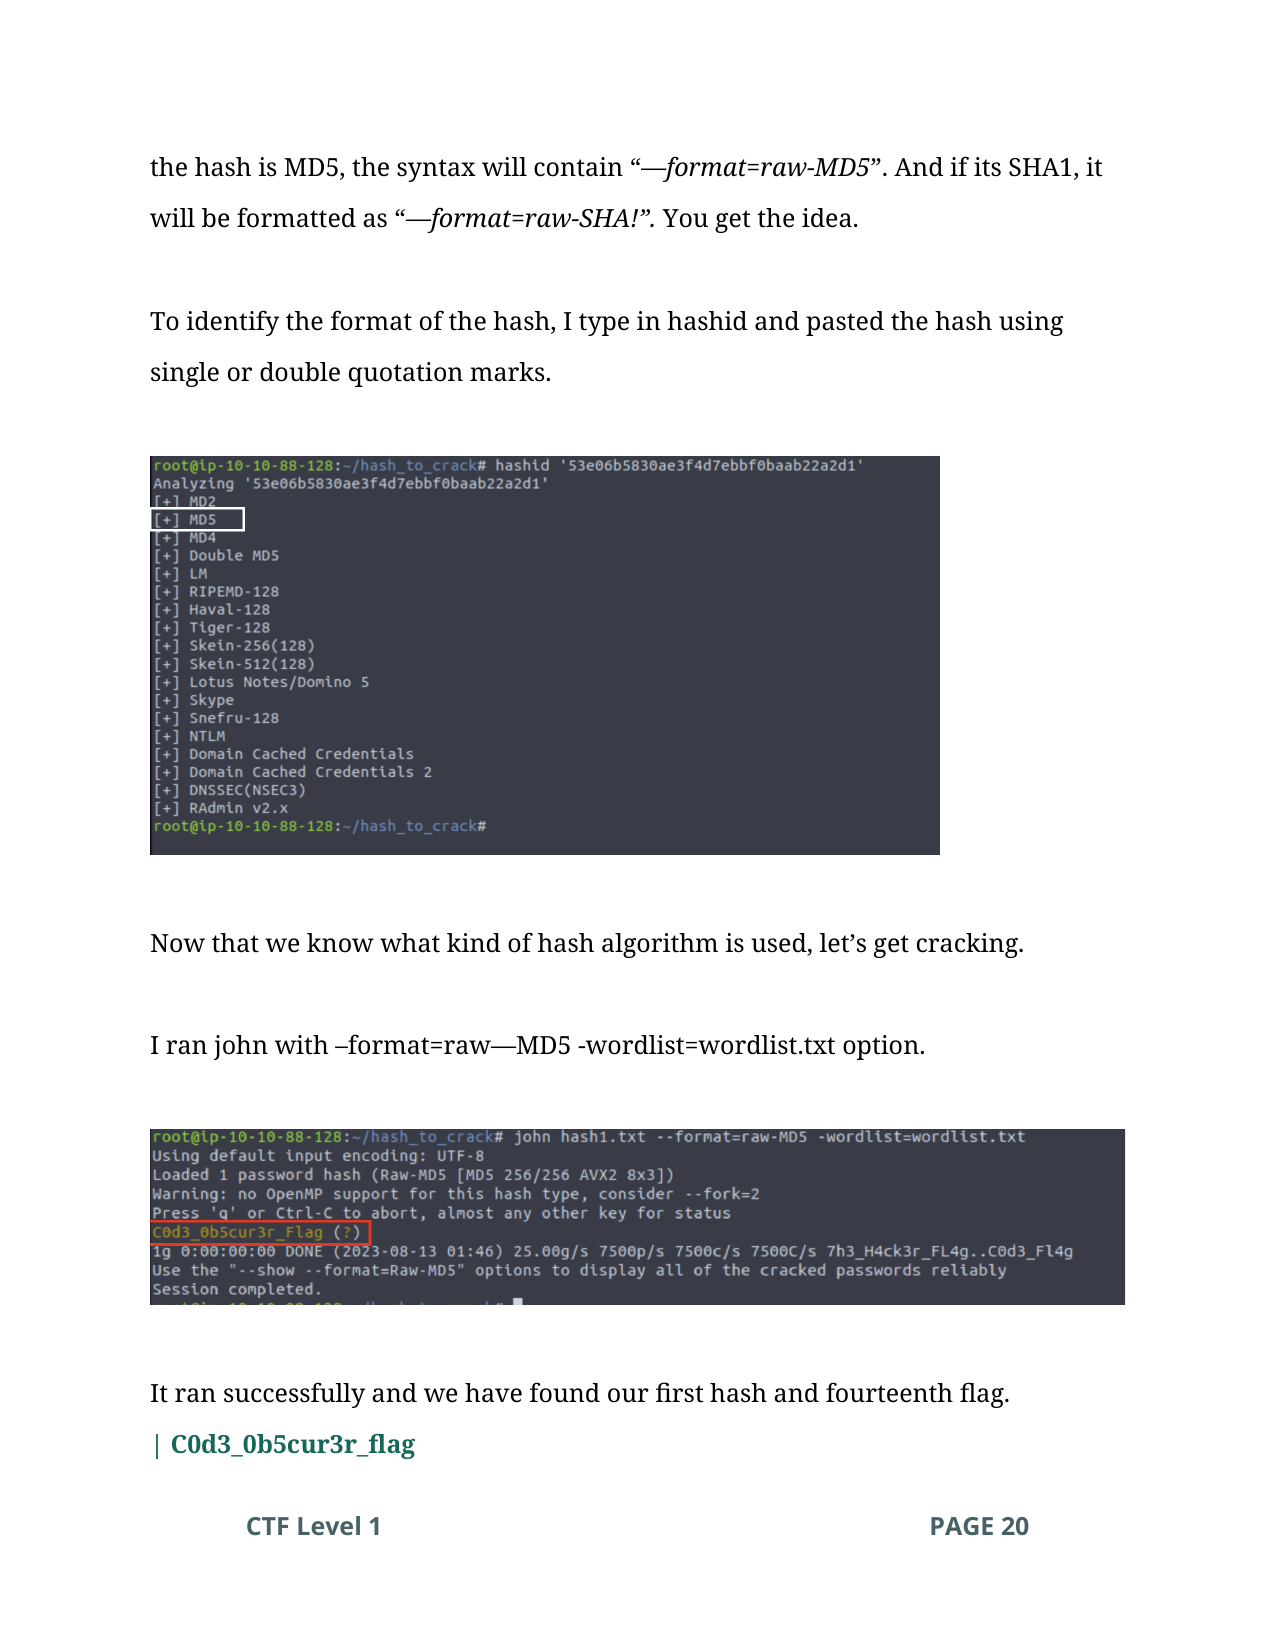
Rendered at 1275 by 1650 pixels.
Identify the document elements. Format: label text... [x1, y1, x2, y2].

text Now that we know what kind of hash algorithm is used, let’s get cracking. [150, 925, 1125, 959]
text To identify the format of the hash, I type in hashid and pasted the hash using single or double quotation marks. [150, 303, 1125, 388]
text I ran john with –format=raw—MD5 -wordlist=wordlist.txt option. [150, 1027, 1125, 1061]
text | C0d3_0b5cur3r_flag [150, 1426, 1125, 1460]
picture [150, 1129, 1125, 1305]
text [150, 150, 1125, 235]
text It ran successfully and we have found our first hash and fourteenth flag. [150, 1375, 1125, 1409]
picture [150, 456, 940, 855]
